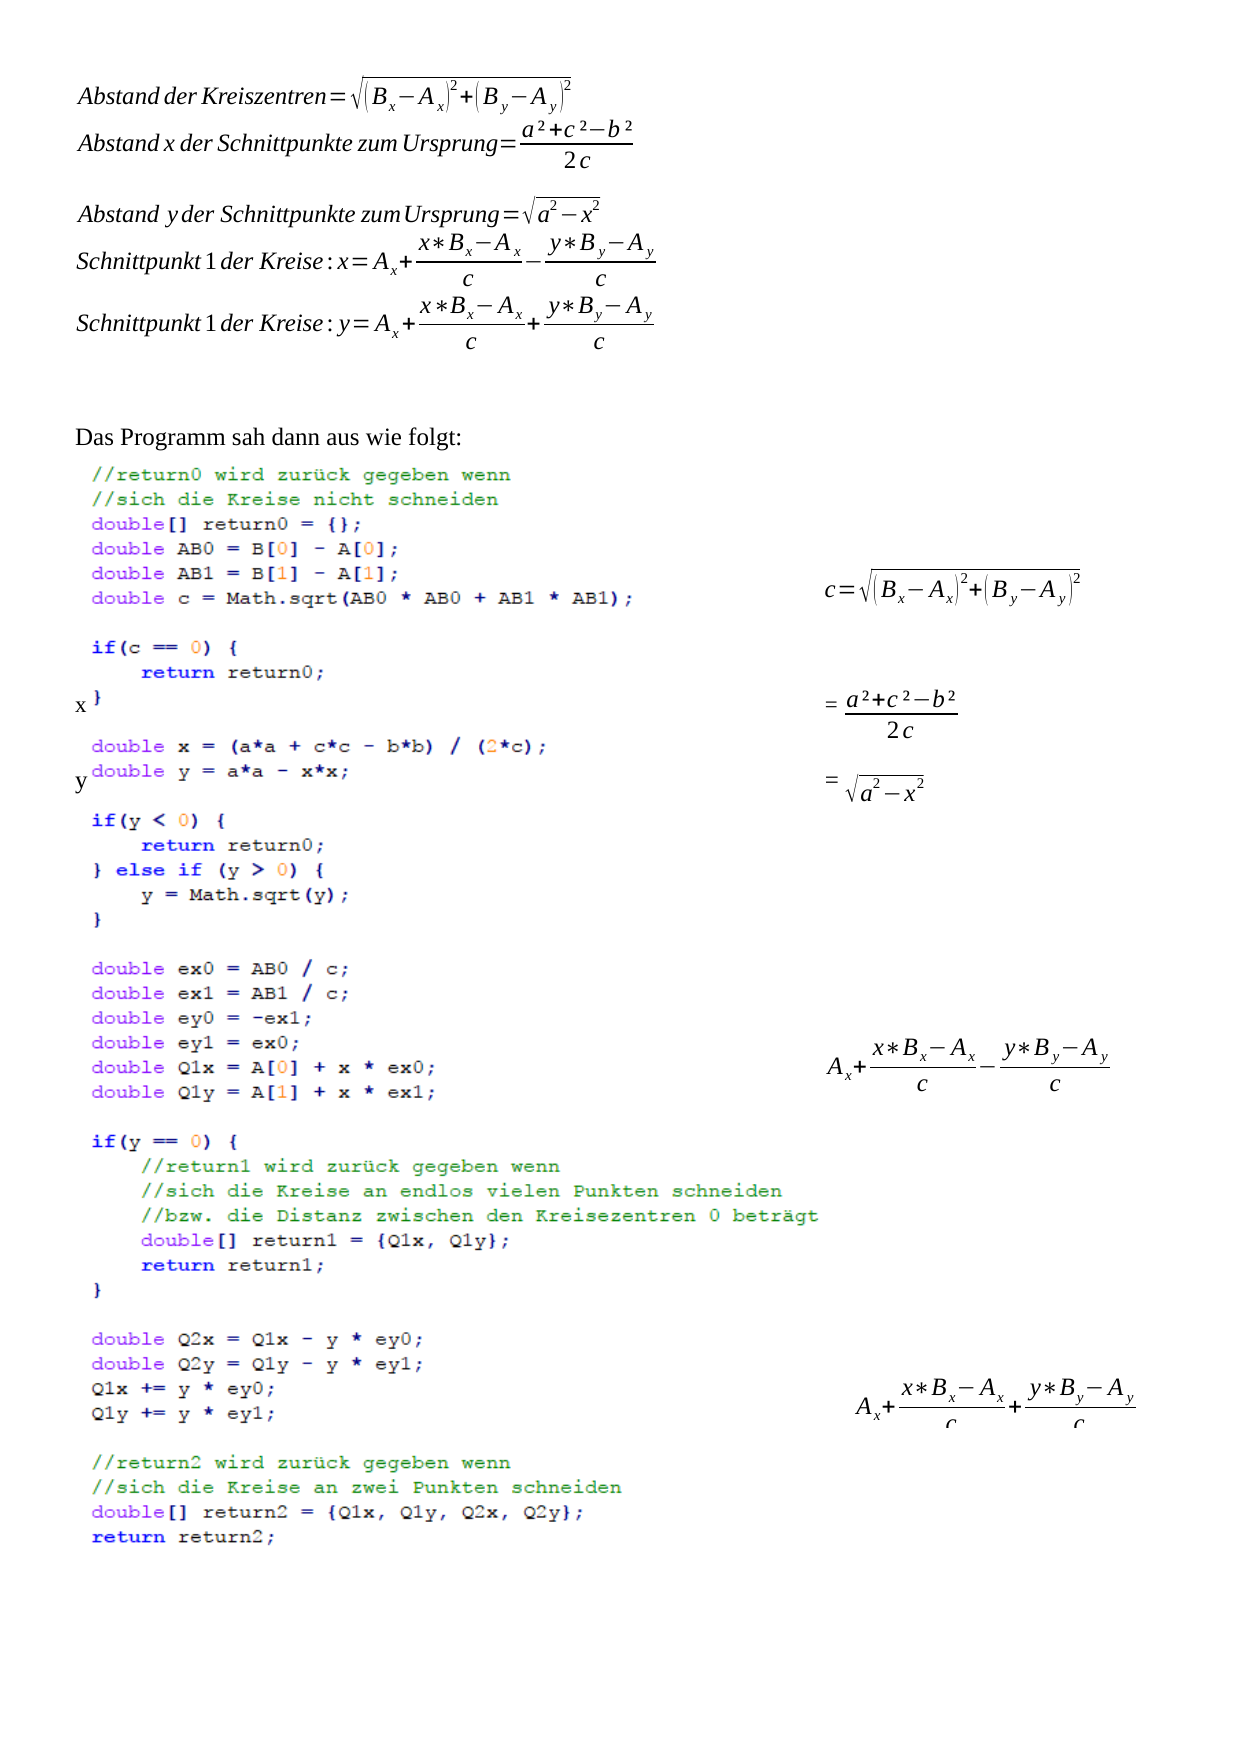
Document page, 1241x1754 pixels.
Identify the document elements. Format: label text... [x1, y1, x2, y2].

picture [90, 464, 825, 685]
text y = [75, 765, 1165, 814]
text Das Programm sah dann aus wie folgt: [75, 422, 1165, 451]
picture [90, 744, 825, 765]
picture [90, 814, 825, 1548]
text x = [75, 685, 1165, 744]
